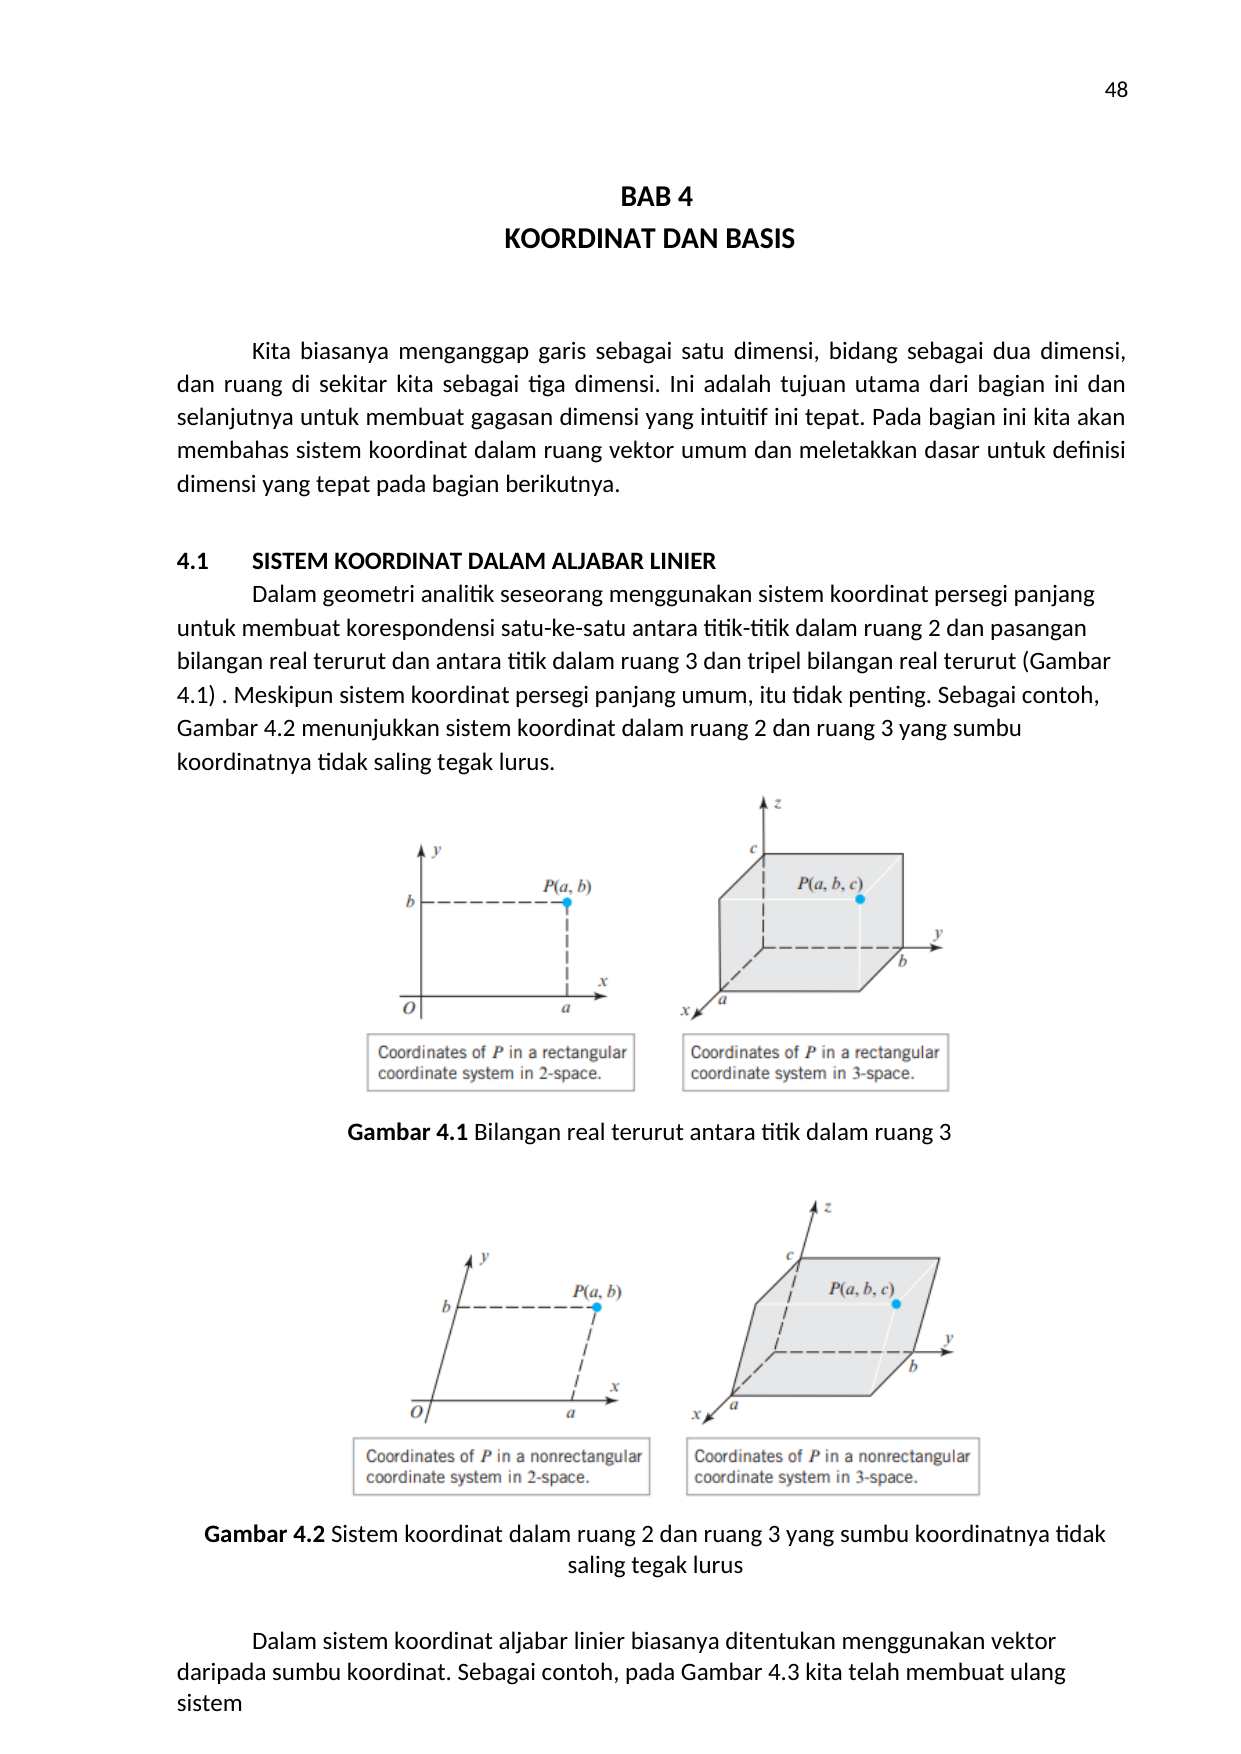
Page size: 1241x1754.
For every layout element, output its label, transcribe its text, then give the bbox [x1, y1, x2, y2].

text Gambar 4.1 Bilangan real terurut antara titik dalam ruang 3 [347, 1121, 1131, 1146]
text Gambar 4.2 Sistem koordinat dalam ruang 2 dan ruang 3 yang sumbu koordinatnya tidak saling tegak lurus [195, 1518, 1116, 1579]
text Kita biasanya menganggap garis sebagai satu dimensi, bidang sebagai dua dimensi, dan ruang di sekitar kita sebagai tiga dimensi. Ini adalah tujuan utama dari bagian ini dan selanjutnya untuk membuat gagasan dimensi yang intuitif ini tepat. Pada bagian ini kita akan membahas sistem koordinat dalam ruang vektor umum dan meletakkan dasar untuk definisi dimensi yang tepat pada bagian berikutnya. [177, 335, 1127, 498]
picture [354, 784, 983, 1111]
picture [338, 1185, 999, 1508]
text Dalam sistem koordinat aljabar linier biasanya ditentukan menggunakan vektor daripada sumbu koordinat. Sebagai contoh, pada Gambar 4.3 kita telah membuat ulang sistem [177, 1625, 1131, 1718]
text 4.1 SISTEM KOORDINAT DALAM ALJABAR LINIER Dalam geometri analitik seseorang menggunakan sistem koordinat persegi panjang untuk membuat korespondensi satu-ke-satu antara titik-titik dalam ruang 2 dan pasangan bilangan real terurut dan antara titik dalam ruang 3 dan tripel bilangan real terurut (Gambar 4.1) . Meskipun sistem koordinat persegi panjang umum, itu tidak penting. Sebagai contoh, Gambar 4.2 menunjukkan sistem koordinat dalam ruang 2 dan ruang 3 yang sumbu koordinatnya tidak saling tegak lurus. [177, 545, 1131, 777]
text 48 [150, 79, 1128, 102]
text KOORDINAT DAN BASIS [150, 224, 795, 255]
text BAB 4 [150, 182, 693, 212]
